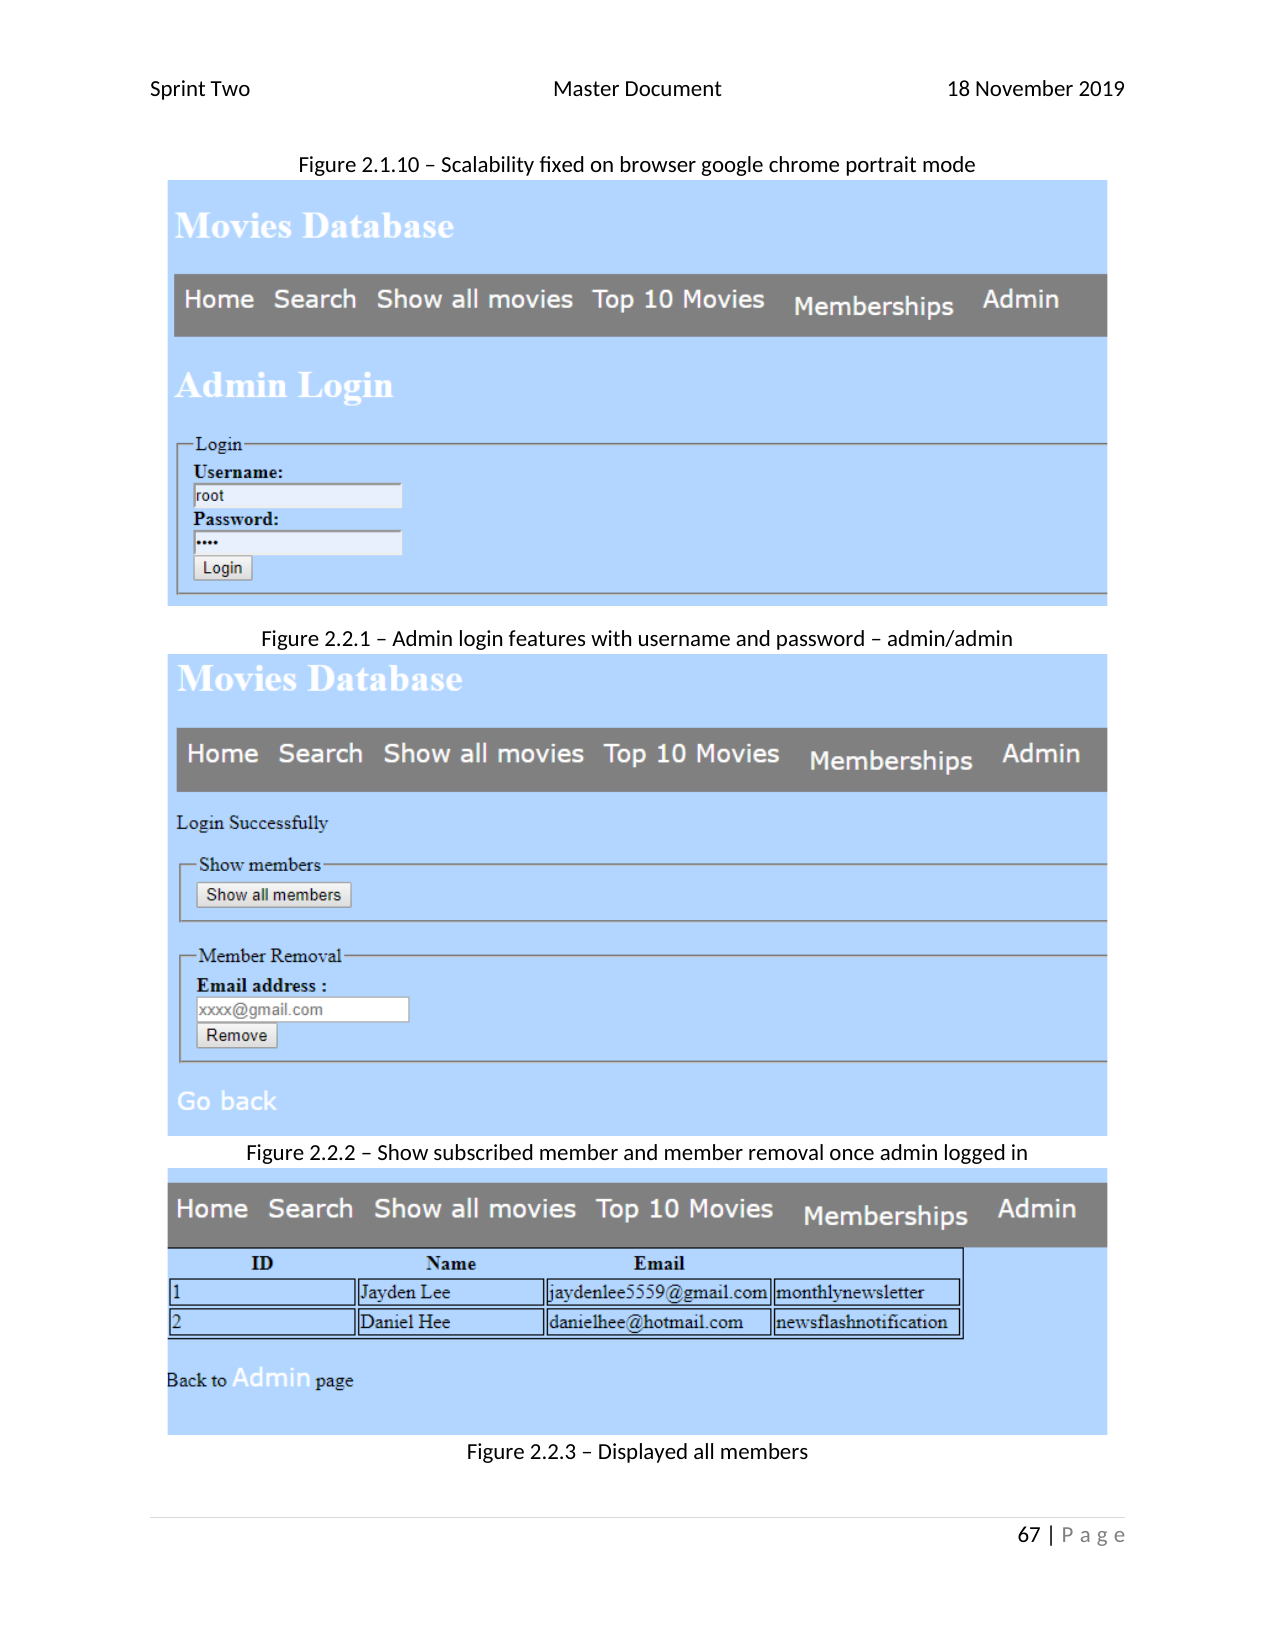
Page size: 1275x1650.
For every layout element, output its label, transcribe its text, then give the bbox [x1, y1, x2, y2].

picture [167, 1168, 1108, 1435]
picture [167, 654, 1108, 1136]
picture [167, 180, 1108, 606]
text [150, 624, 1125, 1465]
